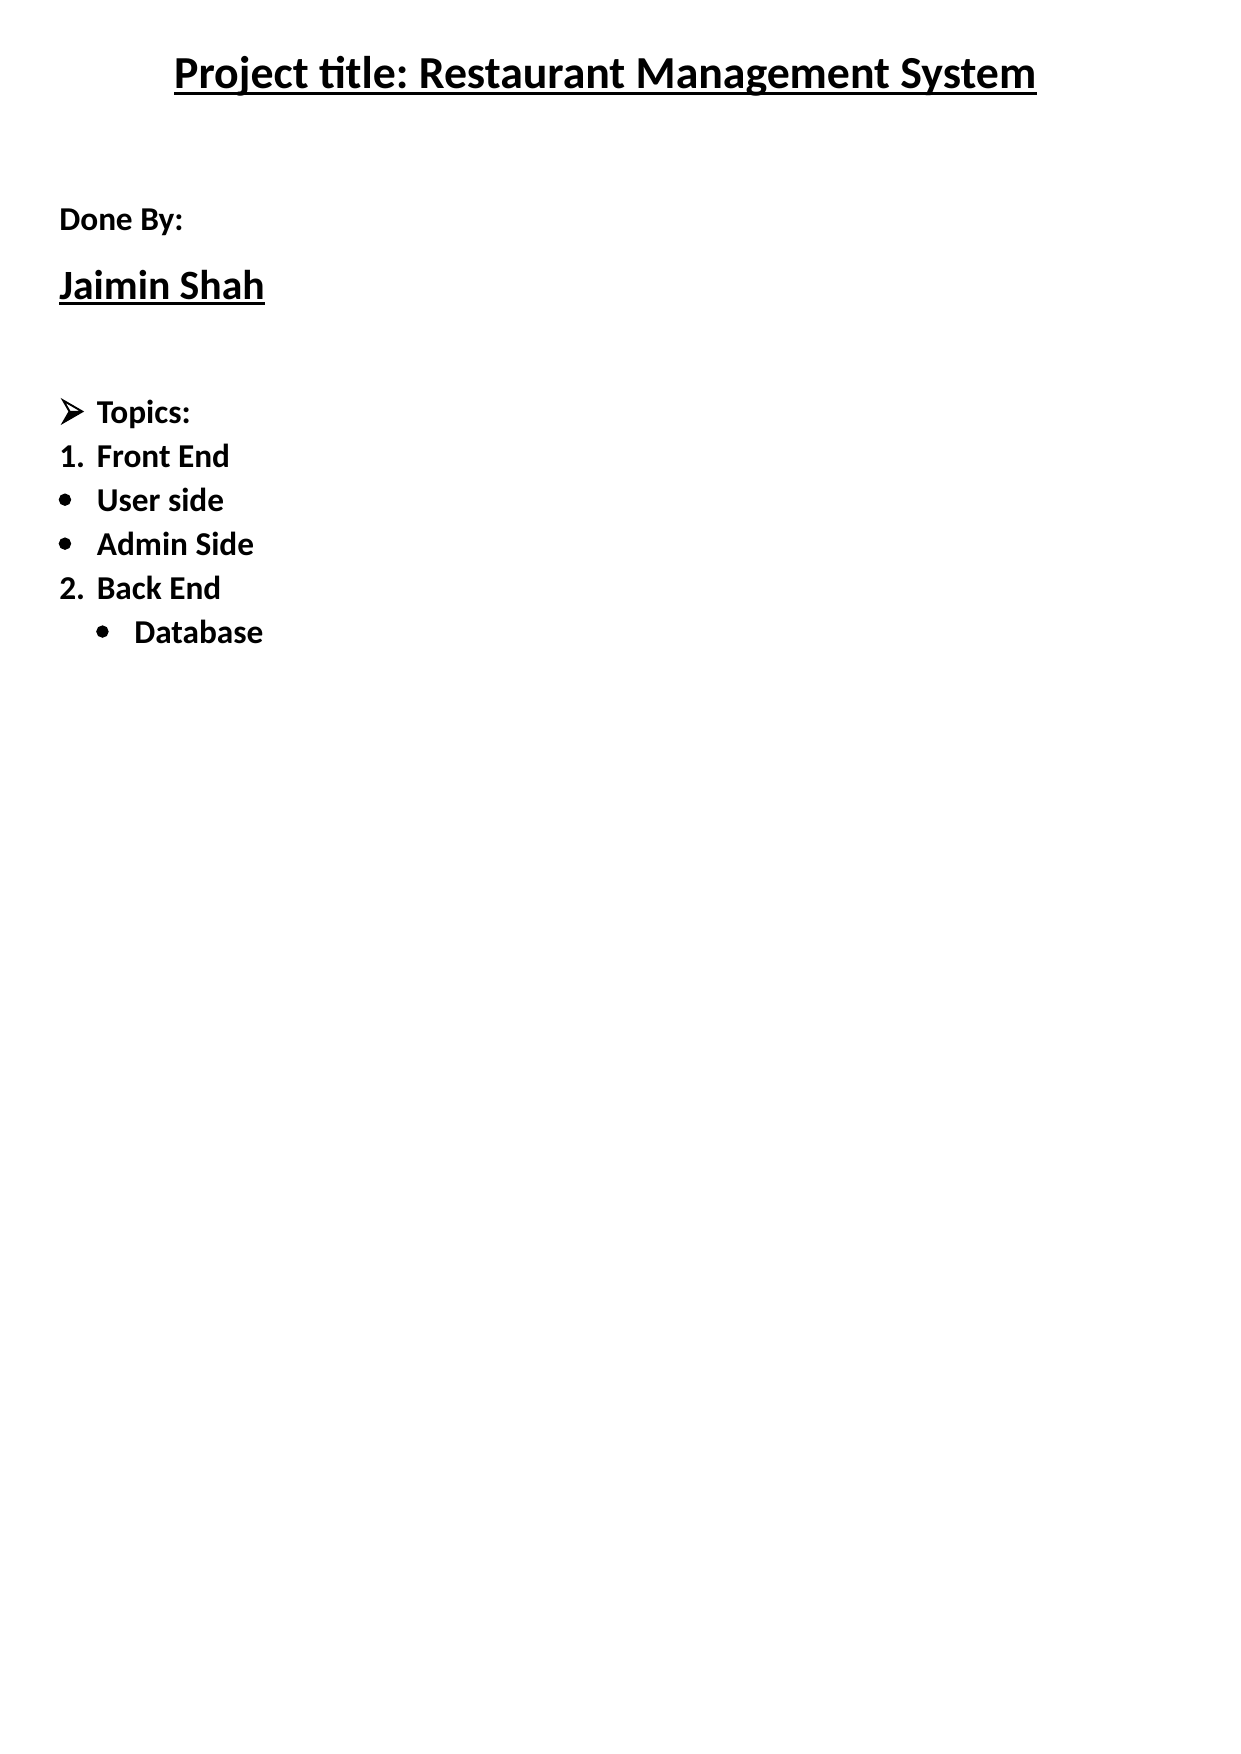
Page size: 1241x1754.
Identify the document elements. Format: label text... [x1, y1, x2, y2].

list User side [59, 479, 1152, 520]
list Topics: [59, 391, 1152, 432]
text Project title: Restaurant Management System [59, 44, 1152, 100]
text Jaimin Shah [59, 259, 1152, 310]
text Done By: [59, 198, 1152, 239]
list Admin Side [59, 523, 1152, 564]
list Front End [59, 435, 1152, 476]
list Back End [59, 567, 1152, 608]
list Database [97, 611, 1152, 652]
